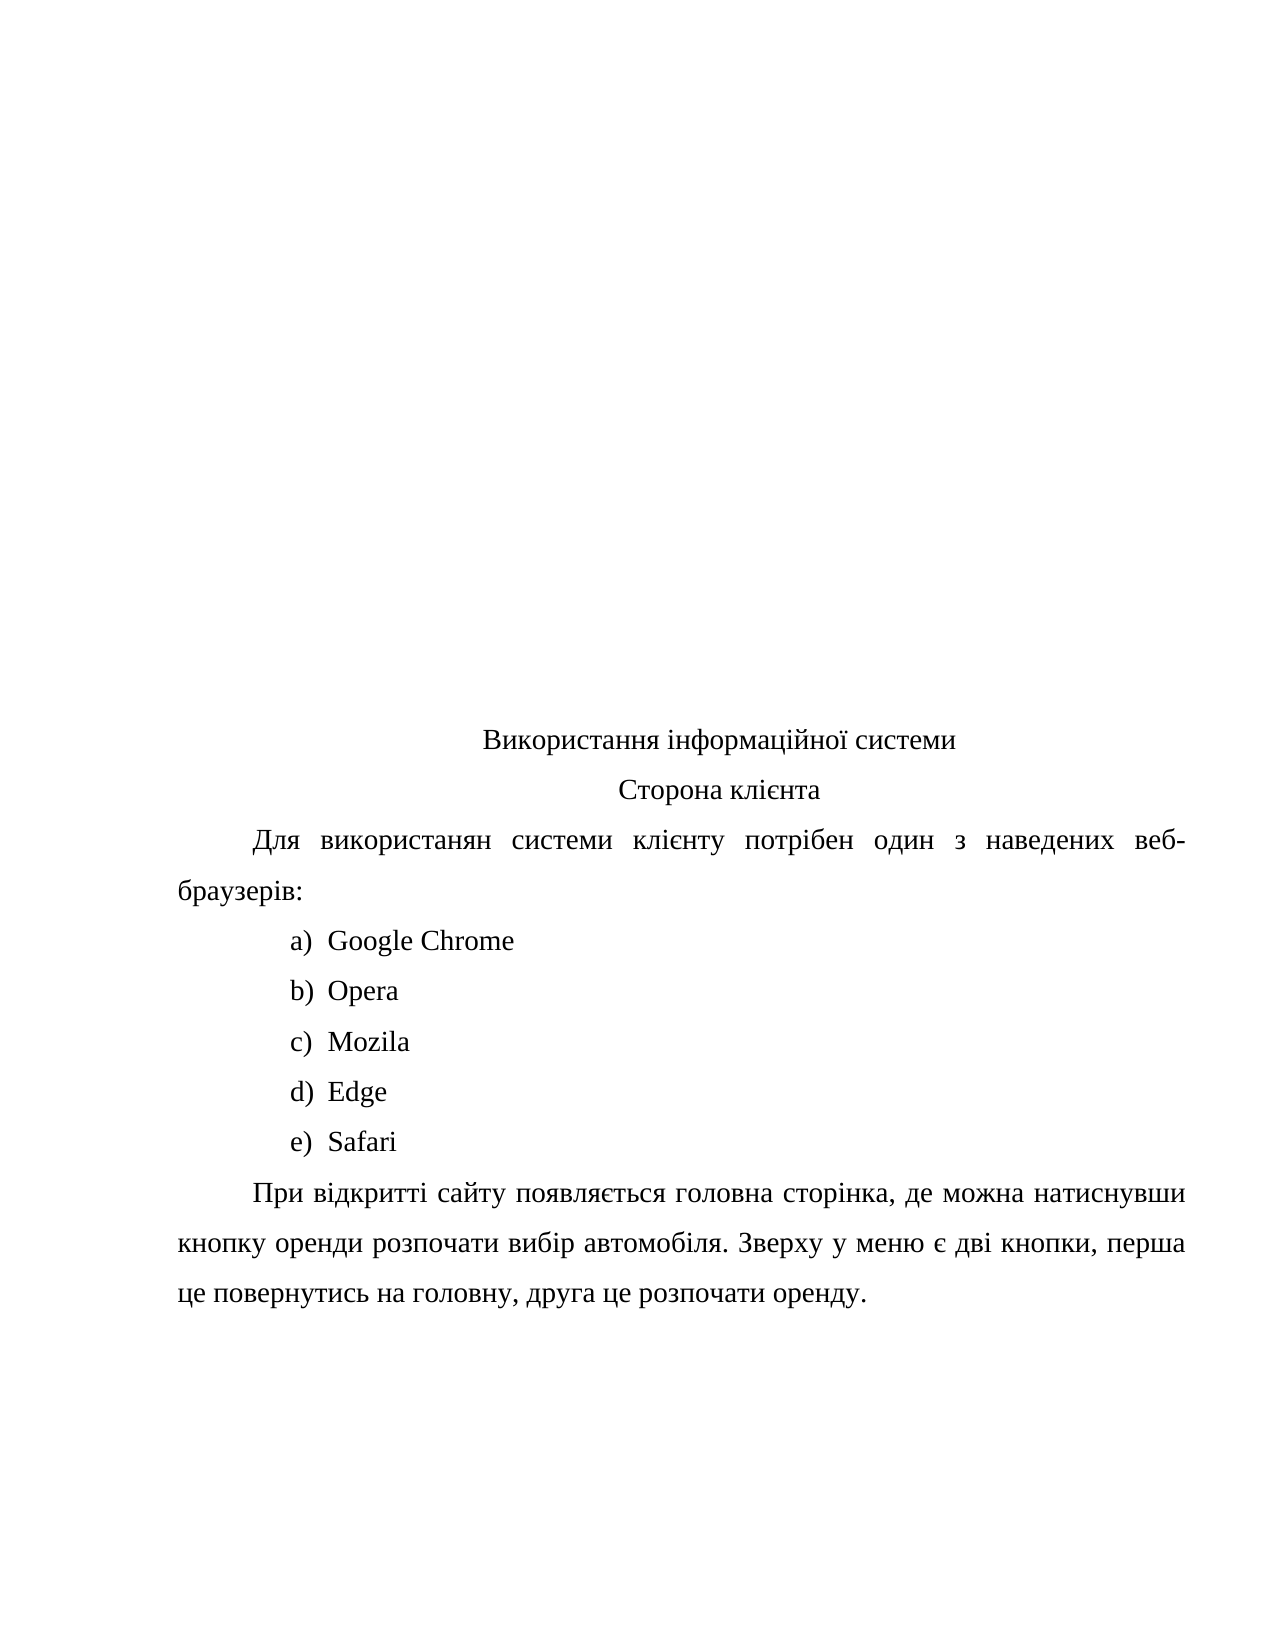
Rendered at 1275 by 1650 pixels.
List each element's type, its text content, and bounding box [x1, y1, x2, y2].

list Mozila [290, 1024, 1186, 1057]
list Opera [290, 973, 1186, 1007]
list Google Chrome [290, 923, 1186, 957]
list Edge [290, 1074, 1186, 1108]
list Safari [290, 1124, 1186, 1158]
text При відкритті сайту появляється головна сторінка, де можна натиснувши кнопку оренди розпочати вибір автомобіля. Зверху у меню є дві кнопки, перша це повернутись на головну, друга це розпочати оренду. [177, 1175, 1186, 1309]
text Використання інформаційної системи [177, 722, 1186, 755]
text Сторона клієнта [177, 772, 1186, 806]
text Для використанян системи клієнту потрібен один з наведених веб-браузерів: [177, 822, 1186, 906]
